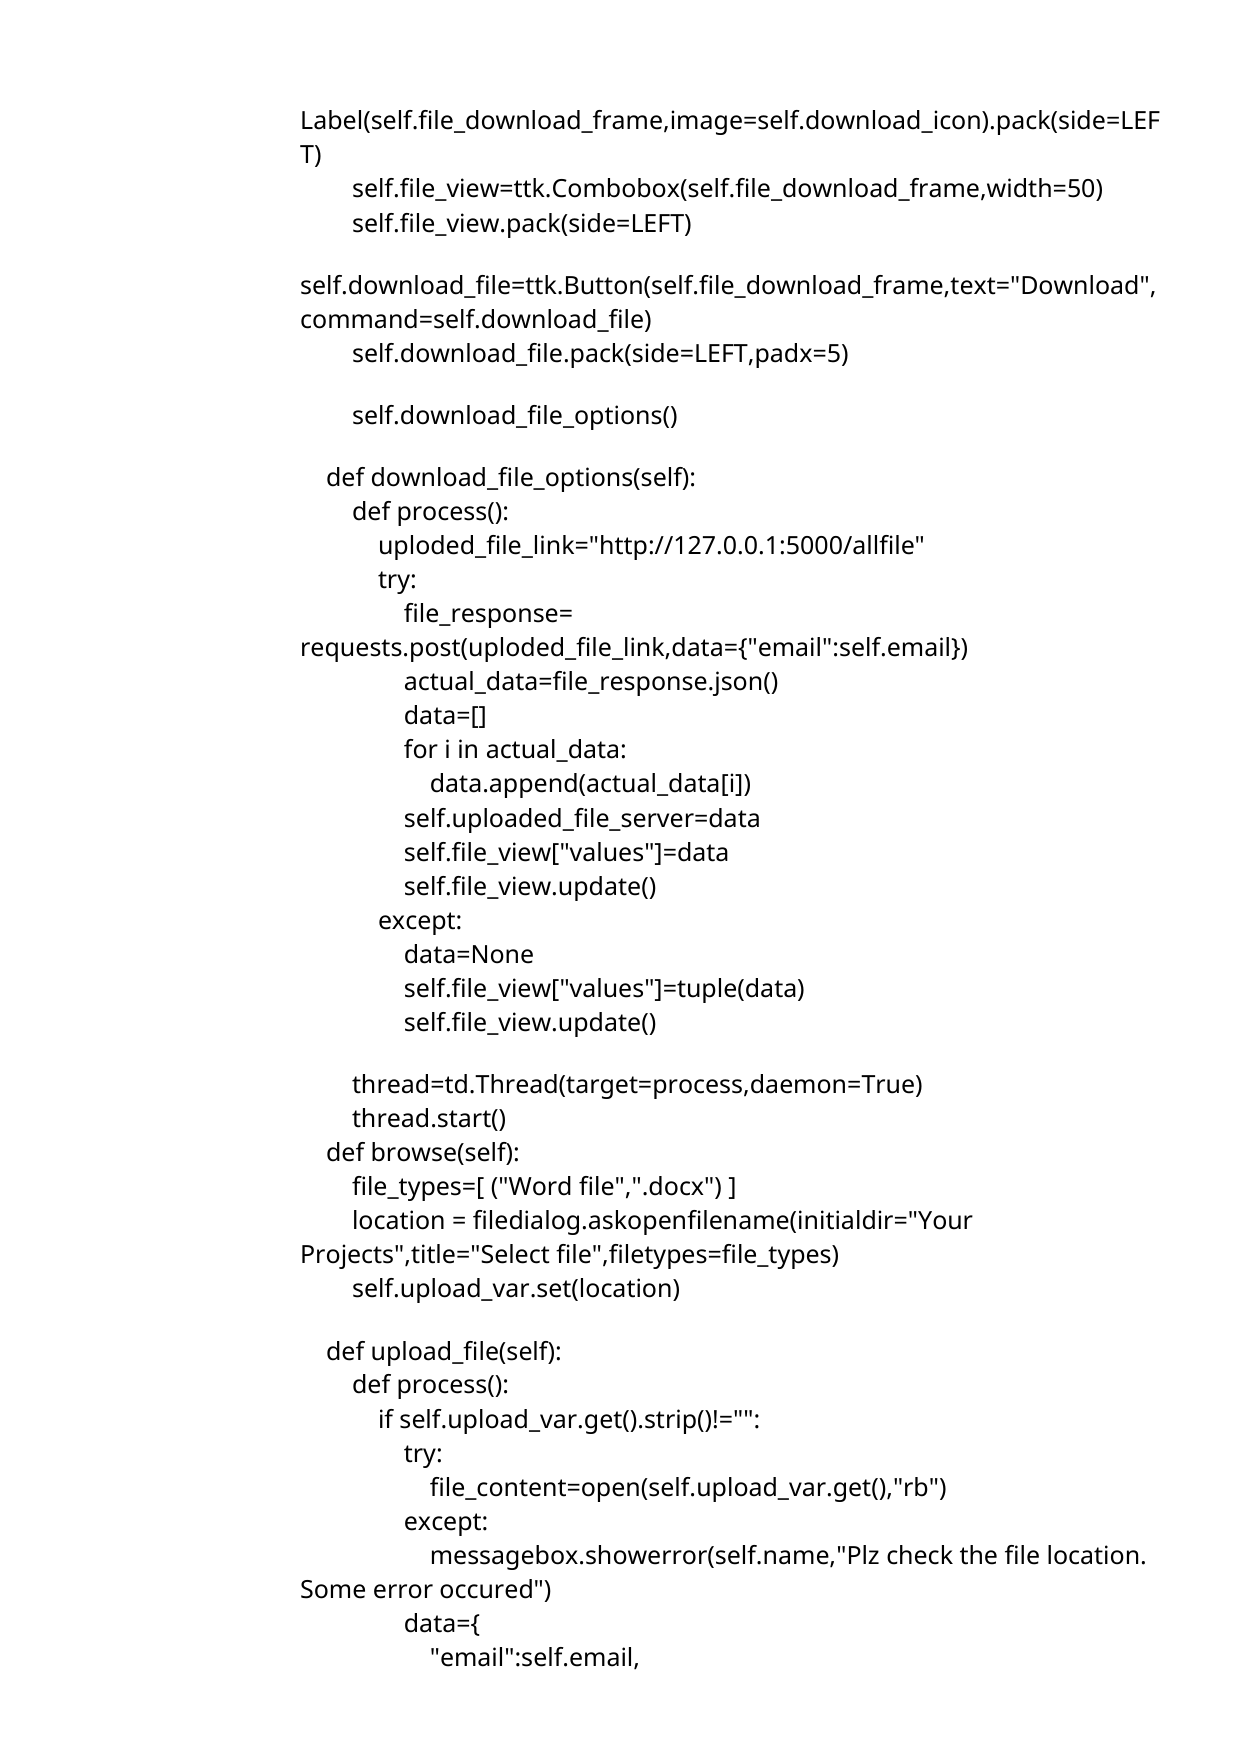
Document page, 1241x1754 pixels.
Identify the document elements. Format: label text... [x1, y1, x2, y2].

list file_content=open(self.upload_var.get(),"rb") [300, 1469, 1165, 1503]
list def upload_file(self): [300, 1333, 1165, 1367]
list if self.upload_var.get().strip()!="": [300, 1401, 1165, 1435]
list def process(): [300, 1367, 1165, 1401]
list self.file_view.update() [300, 868, 1165, 902]
list data=None [300, 936, 1165, 971]
list uploded_file_link="http://127.0.0.1:5000/allfile" [300, 528, 1165, 562]
list except: [300, 1503, 1165, 1537]
list def download_file_options(self): [300, 459, 1165, 494]
list for i in actual_data: [300, 732, 1165, 766]
list self.file_view["values"]=data [300, 834, 1165, 868]
list Label(self.file_download_frame,image=self.download_icon).pack(side=LEFT) [300, 75, 1165, 171]
list try: [300, 562, 1165, 596]
list data={ [300, 1606, 1165, 1640]
list "email":self.email, [300, 1640, 1165, 1674]
list except: [300, 902, 1165, 936]
list self.download_file_options() [300, 397, 1165, 432]
list self.upload_var.set(location) [300, 1271, 1165, 1305]
list self.download_file.pack(side=LEFT,padx=5) [300, 335, 1165, 369]
list self.download_file=ttk.Button(self.file_download_frame,text="Download",command=self.download_file) [300, 239, 1165, 335]
list self.file_view.update() [300, 1004, 1165, 1039]
list thread.start() [300, 1101, 1165, 1135]
list file_response= requests.post(uploded_file_link,data={"email":self.email}) [300, 596, 1165, 664]
list data.append(actual_data[i]) [300, 766, 1165, 800]
list messagebox.showerror(self.name,"Plz check the file location. Some error occured") [300, 1537, 1165, 1606]
list thread=td.Thread(target=process,daemon=True) [300, 1067, 1165, 1101]
list self.file_view["values"]=tuple(data) [300, 971, 1165, 1004]
list self.file_view=ttk.Combobox(self.file_download_frame,width=50) [300, 171, 1165, 205]
list location = filedialog.askopenfilename(initialdir="Your Projects",title="Select file",filetypes=file_types) [300, 1203, 1165, 1271]
list def browse(self): [300, 1135, 1165, 1169]
list data=[] [300, 698, 1165, 732]
list def process(): [300, 494, 1165, 528]
list try: [300, 1435, 1165, 1469]
list self.file_view.pack(side=LEFT) [300, 205, 1165, 239]
list file_types=[ ("Word file",".docx") ] [300, 1169, 1165, 1203]
list self.uploaded_file_server=data [300, 800, 1165, 834]
list actual_data=file_response.json() [300, 664, 1165, 698]
